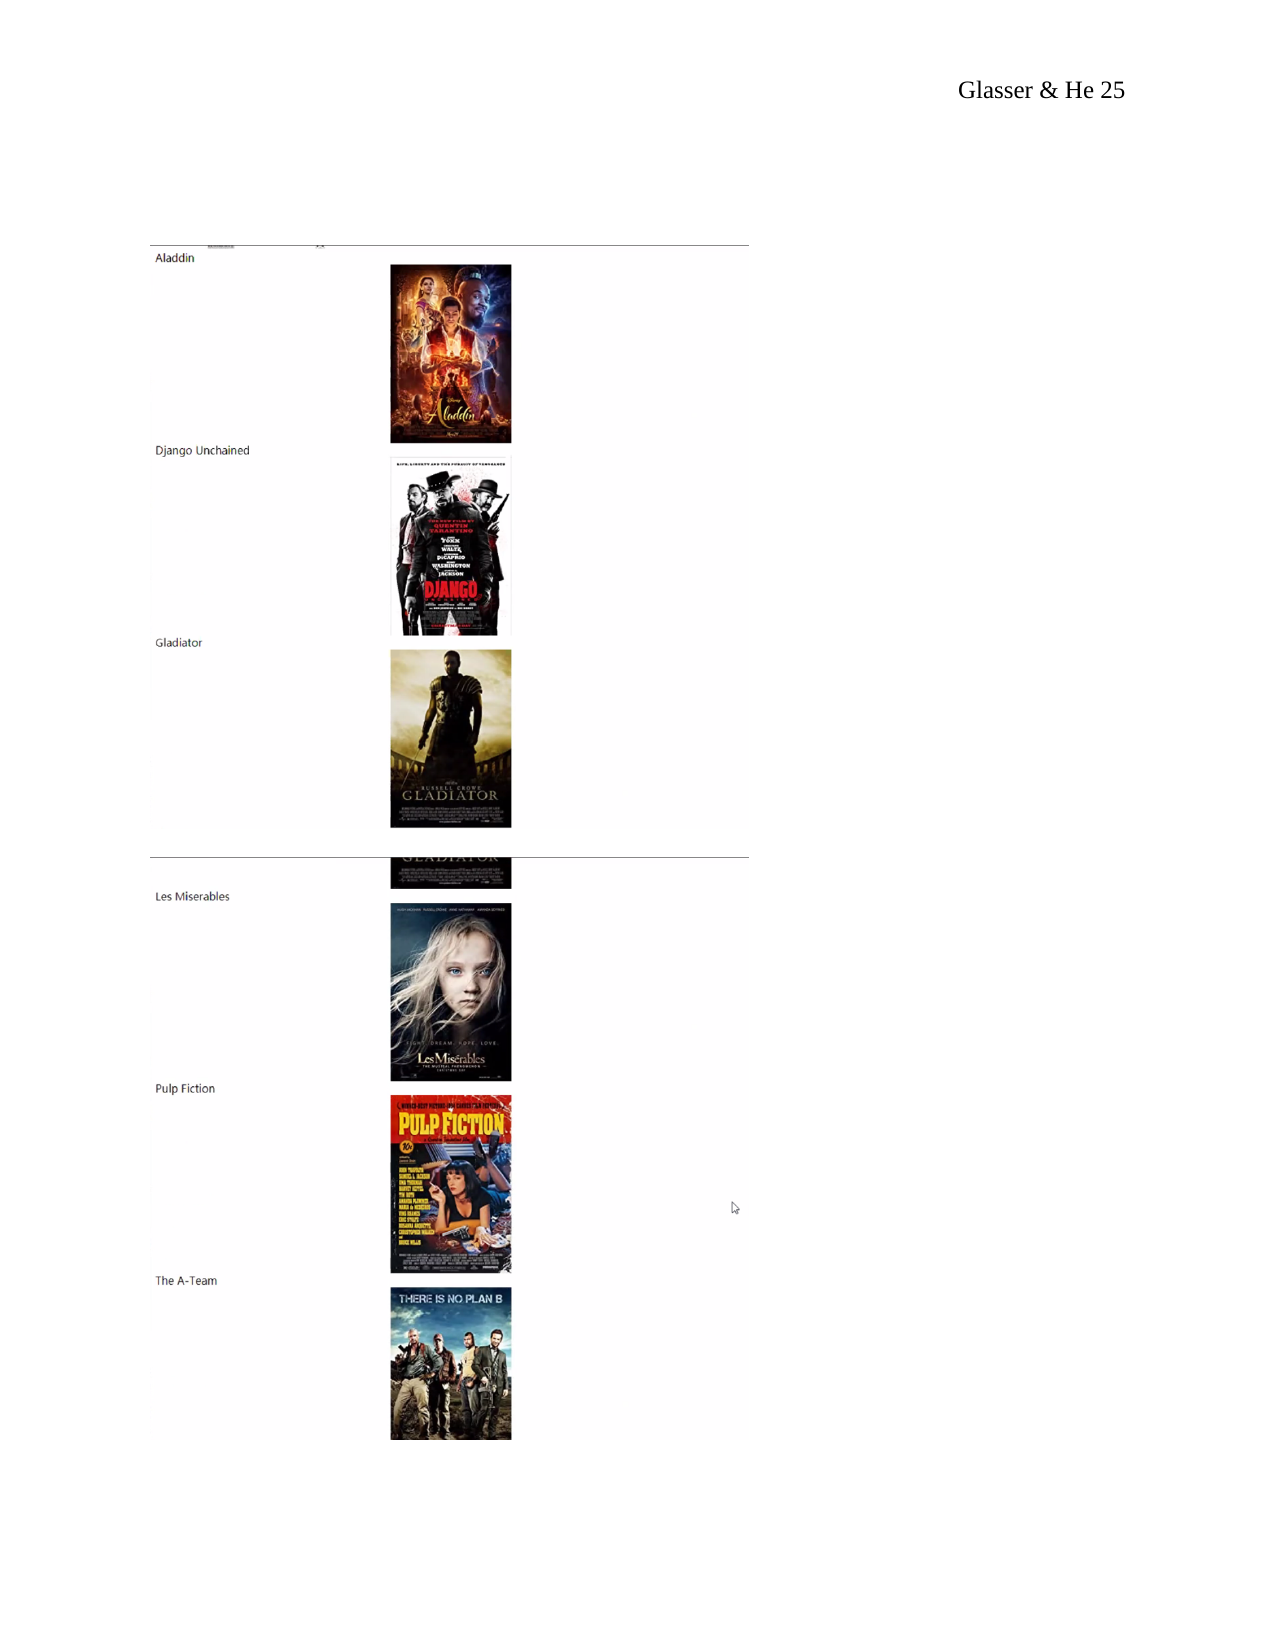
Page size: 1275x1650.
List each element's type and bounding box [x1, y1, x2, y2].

picture [150, 857, 749, 1440]
picture [150, 245, 749, 829]
